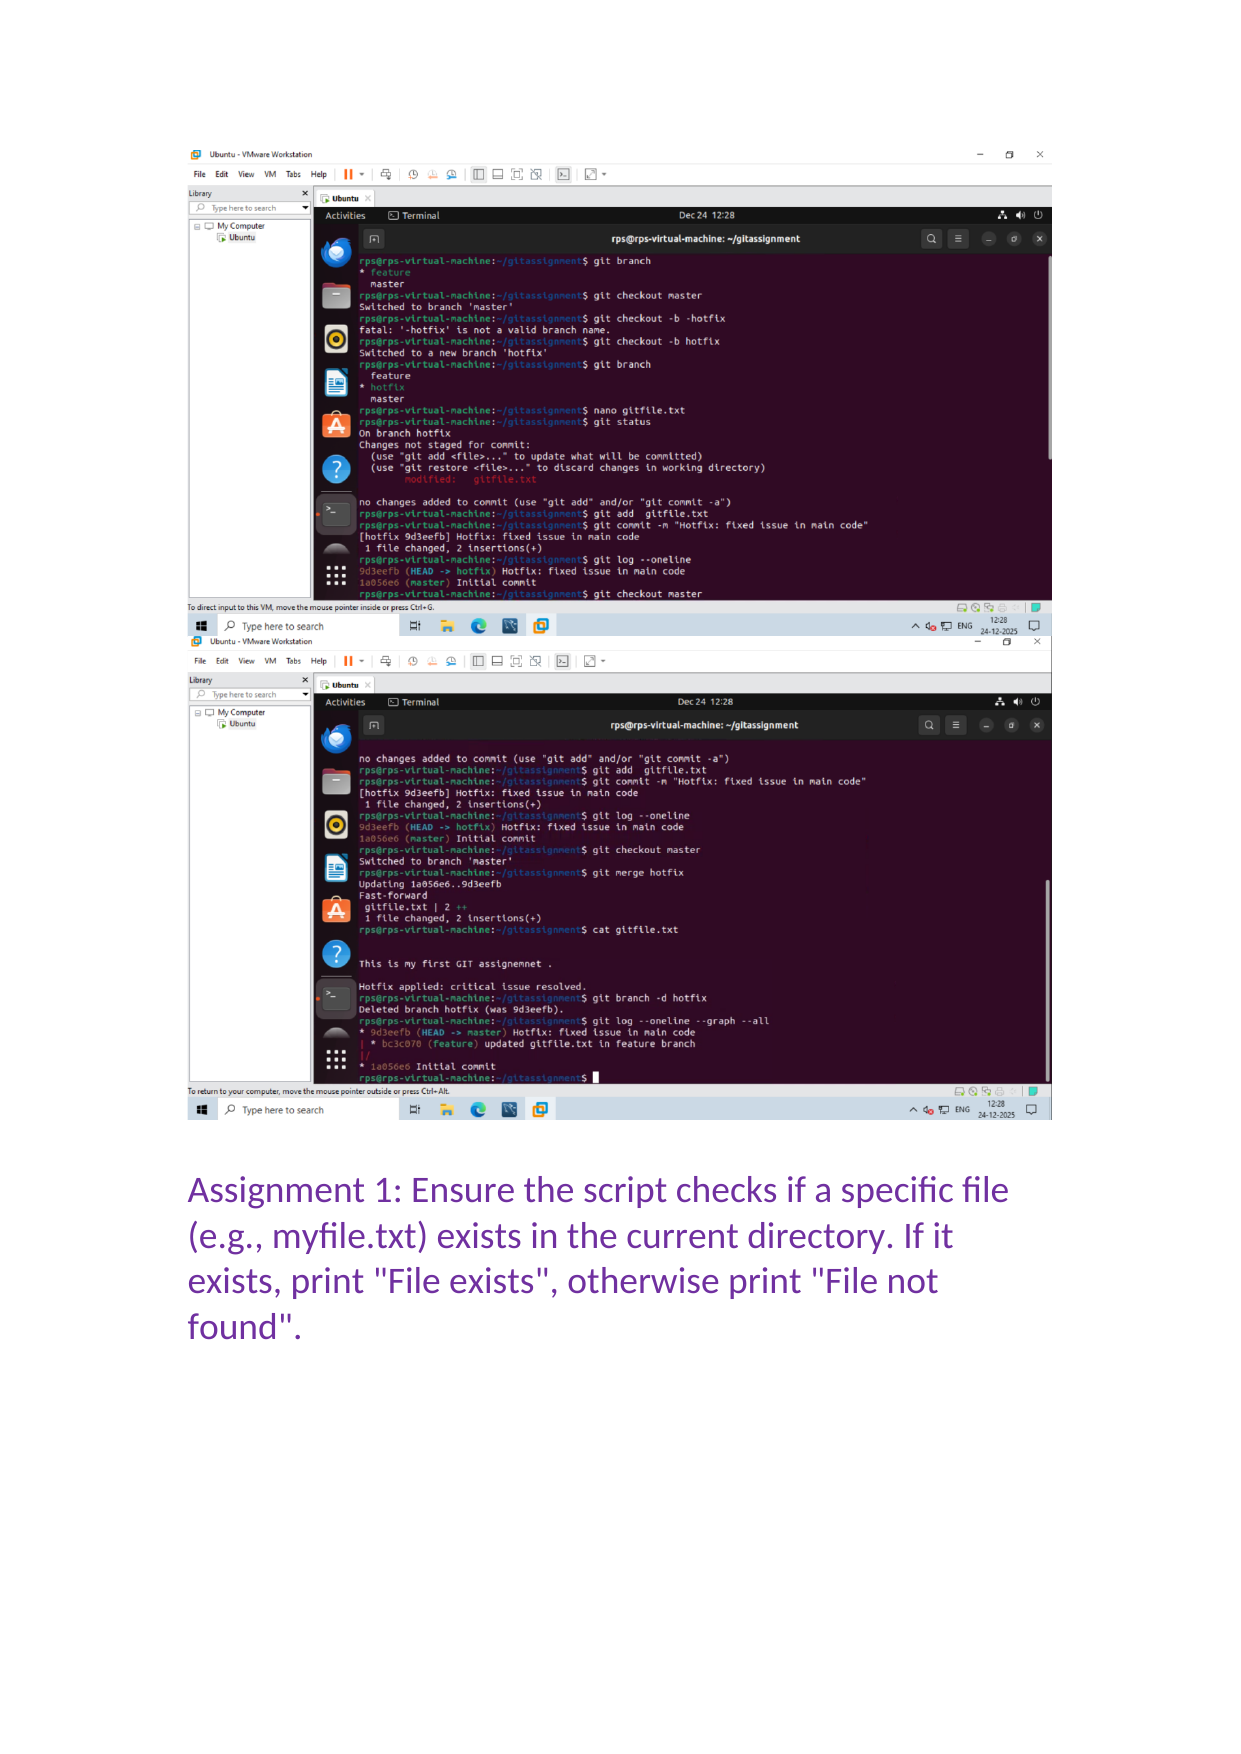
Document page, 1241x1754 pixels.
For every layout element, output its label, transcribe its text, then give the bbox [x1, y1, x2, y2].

picture [187, 150, 1052, 1120]
text Assignment 1: Ensure the script checks if a specific file (e.g., myfile.txt) exists in the current directory. If it exists, print "File exists", otherwise print "File not found". [187, 1166, 1053, 1349]
